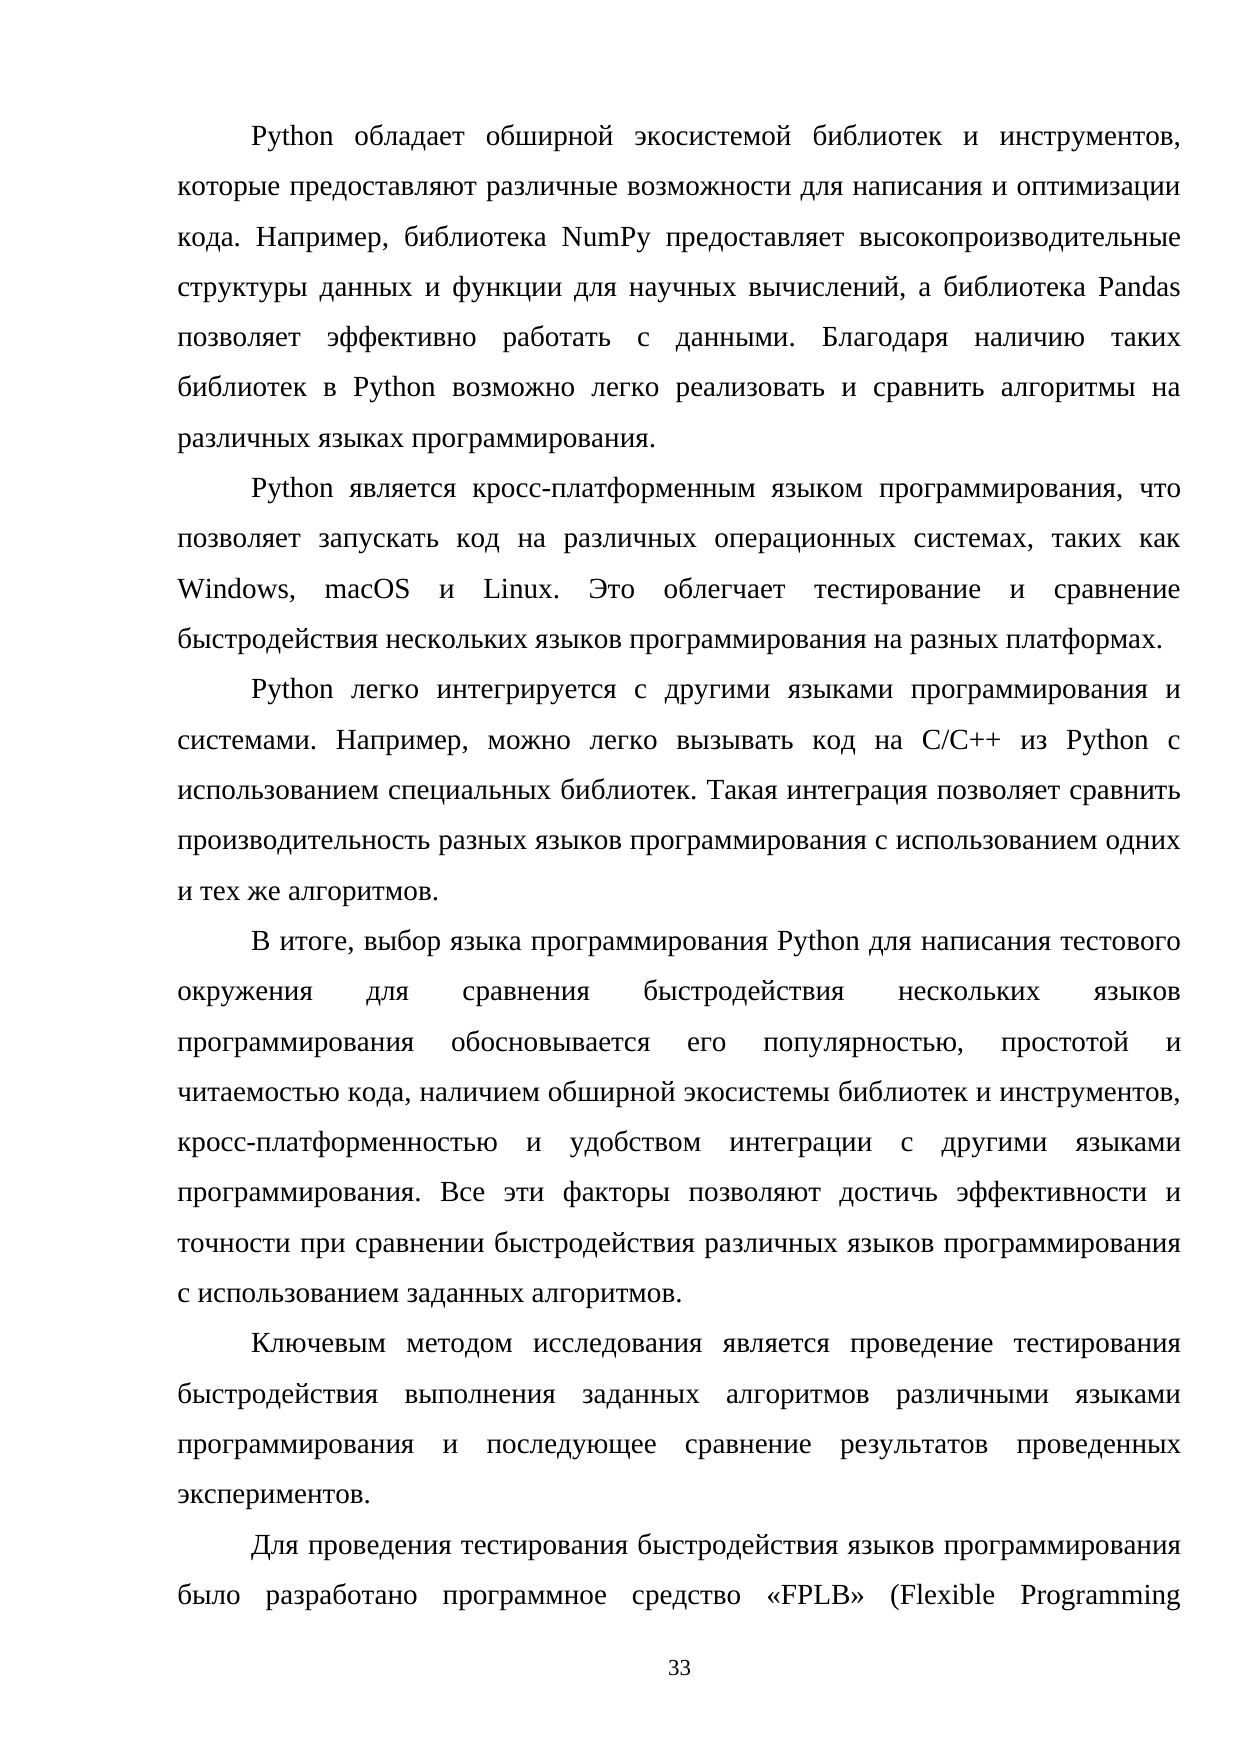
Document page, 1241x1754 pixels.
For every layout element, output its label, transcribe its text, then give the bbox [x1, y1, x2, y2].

text Ключевым методом исследования является проведение тестирования быстродействия выполнения заданных алгоритмов различными языками программирования и последующее сравнение результатов проведенных экспериментов. [177, 1326, 1182, 1510]
text Python легко интегрируется с другими языками программирования и системами. Например, можно легко вызывать код на C/C++ из Python с использованием специальных библиотек. Такая интеграция позволяет сравнить производительность разных языков программирования с использованием одних и тех же алгоритмов. [177, 671, 1182, 906]
text Python обладает обширной экосистемой библиотек и инструментов, которые предоставляют различные возможности для написания и оптимизации кода. Например, библиотека NumPy предоставляет высокопроизводительные структуры данных и функции для научных вычислений, а библиотека Pandas позволяет эффективно работать с данными. Благодаря наличию таких библиотек в Python возможно легко реализовать и сравнить алгоритмы на различных языках программирования. [177, 118, 1182, 453]
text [177, 1527, 1182, 1611]
text В итоге, выбор языка программирования Python для написания тестового окружения для сравнения быстродействия нескольких языков программирования обосновывается его популярностью, простотой и читаемостью кода, наличием обширной экосистемы библиотек и инструментов, кросс-платформенностью и удобством интеграции с другими языками программирования. Все эти факторы позволяют достичь эффективности и точности при сравнении быстродействия различных языков программирования с использованием заданных алгоритмов. [177, 923, 1182, 1309]
text Python является кросс-платформенным языком программирования, что позволяет запускать код на различных операционных системах, таких как Windows, macOS и Linux. Это облегчает тестирование и сравнение быстродействия нескольких языков программирования на разных платформах. [177, 470, 1182, 655]
